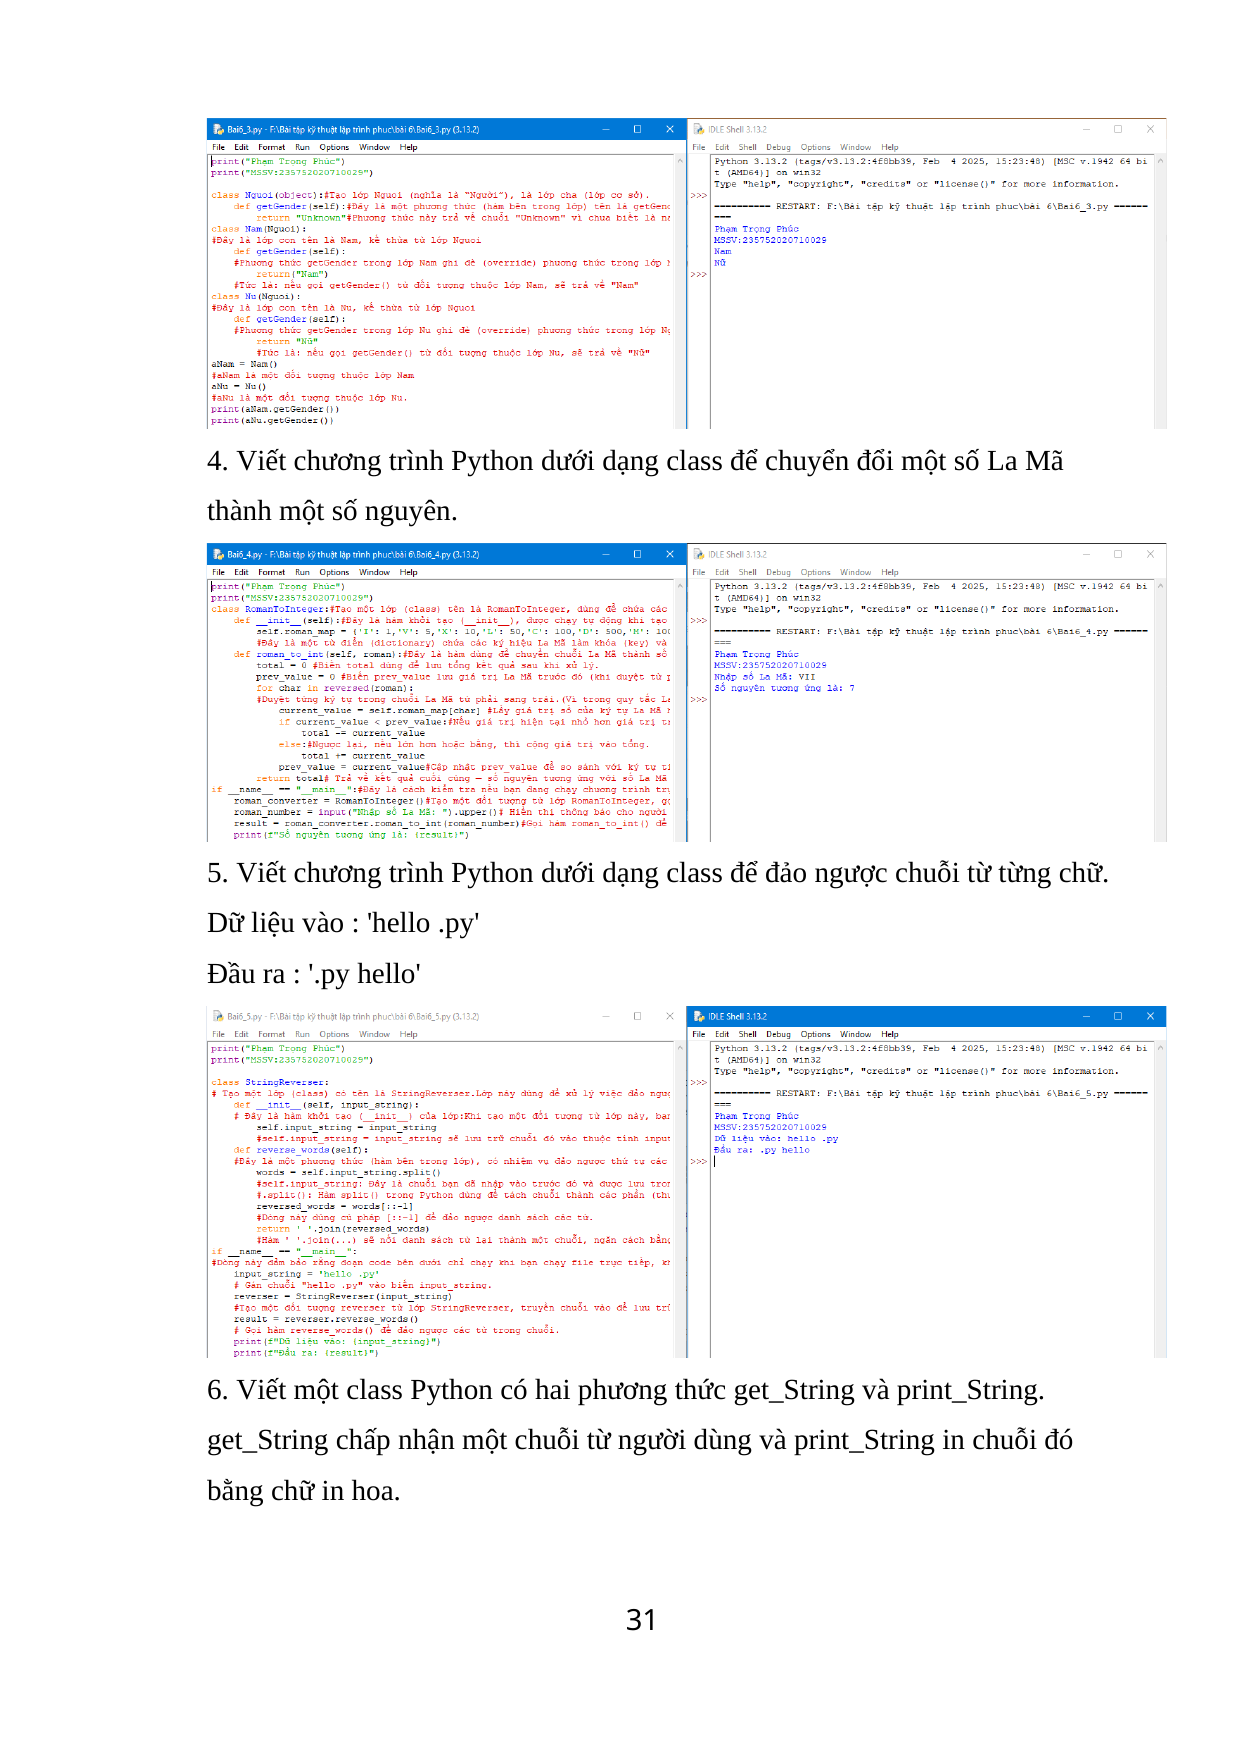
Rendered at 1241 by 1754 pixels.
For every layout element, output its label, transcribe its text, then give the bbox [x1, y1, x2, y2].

list 6. Viết một class Python có hai phương thức get_String và print_String. get_String chấp nhận một chuỗi từ người dùng và print_String in chuỗi đó bằng chữ in hoa. [207, 1372, 1122, 1506]
picture [206, 1006, 1167, 1358]
picture [206, 118, 1167, 429]
list 4. Viết chương trình Python dưới dạng class để chuyển đổi một số La Mã thành một số nguyên. [207, 443, 1122, 526]
list Dữ liệu vào : 'hello .py' [207, 905, 1122, 939]
picture [206, 543, 1167, 842]
list 5. Viết chương trình Python dưới dạng class để đảo ngược chuỗi từ từng chữ. [207, 855, 1122, 889]
list Đầu ra : '.py hello' [207, 956, 1122, 989]
